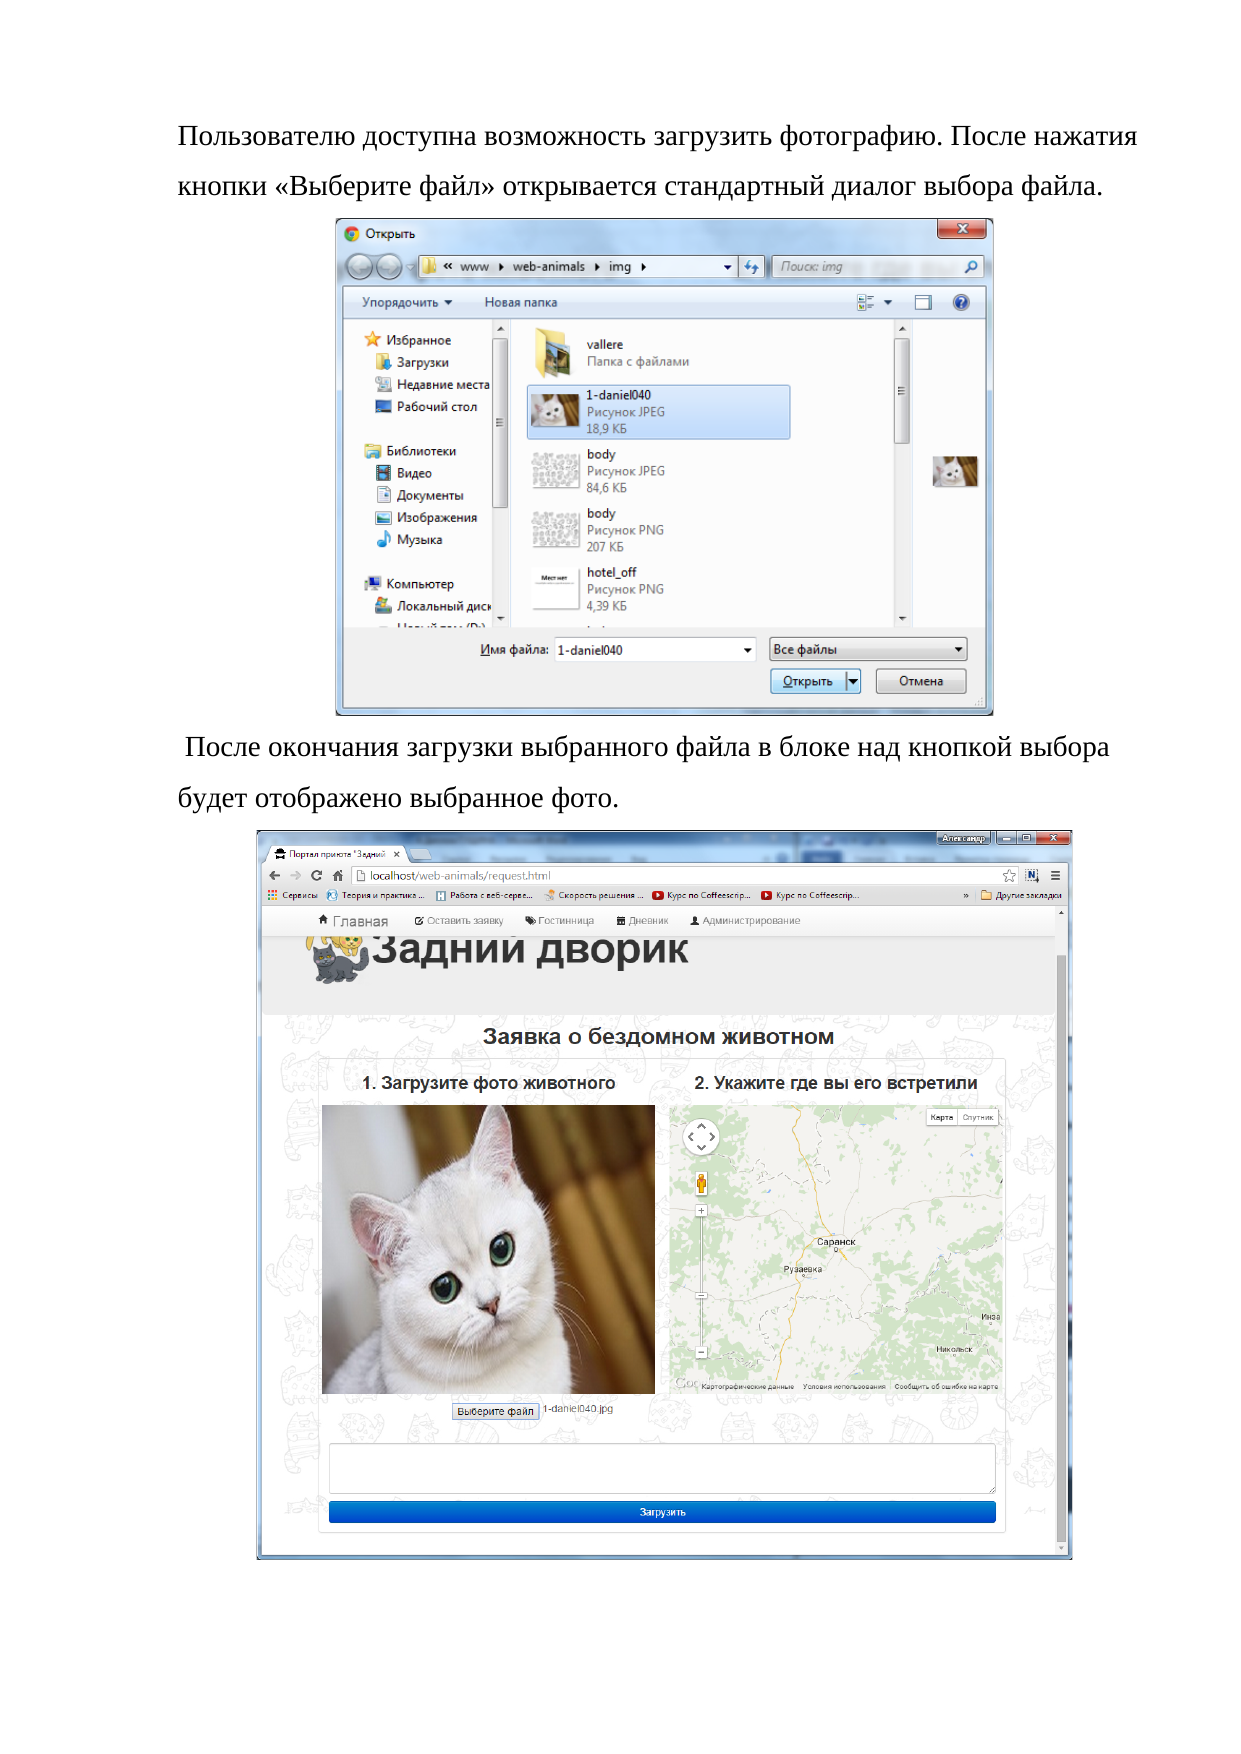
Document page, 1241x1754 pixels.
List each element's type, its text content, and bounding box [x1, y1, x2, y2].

picture [335, 218, 994, 716]
text Пользователю доступна возможность загрузить фотографию. После нажатия кнопки «Выберите файл» открывается стандартный диалог выбора файла. [177, 118, 1152, 202]
picture [256, 830, 1073, 1560]
text После окончания загрузки выбранного файла в блоке над кнопкой выбора будет отображено выбранное фото. [177, 729, 1152, 813]
